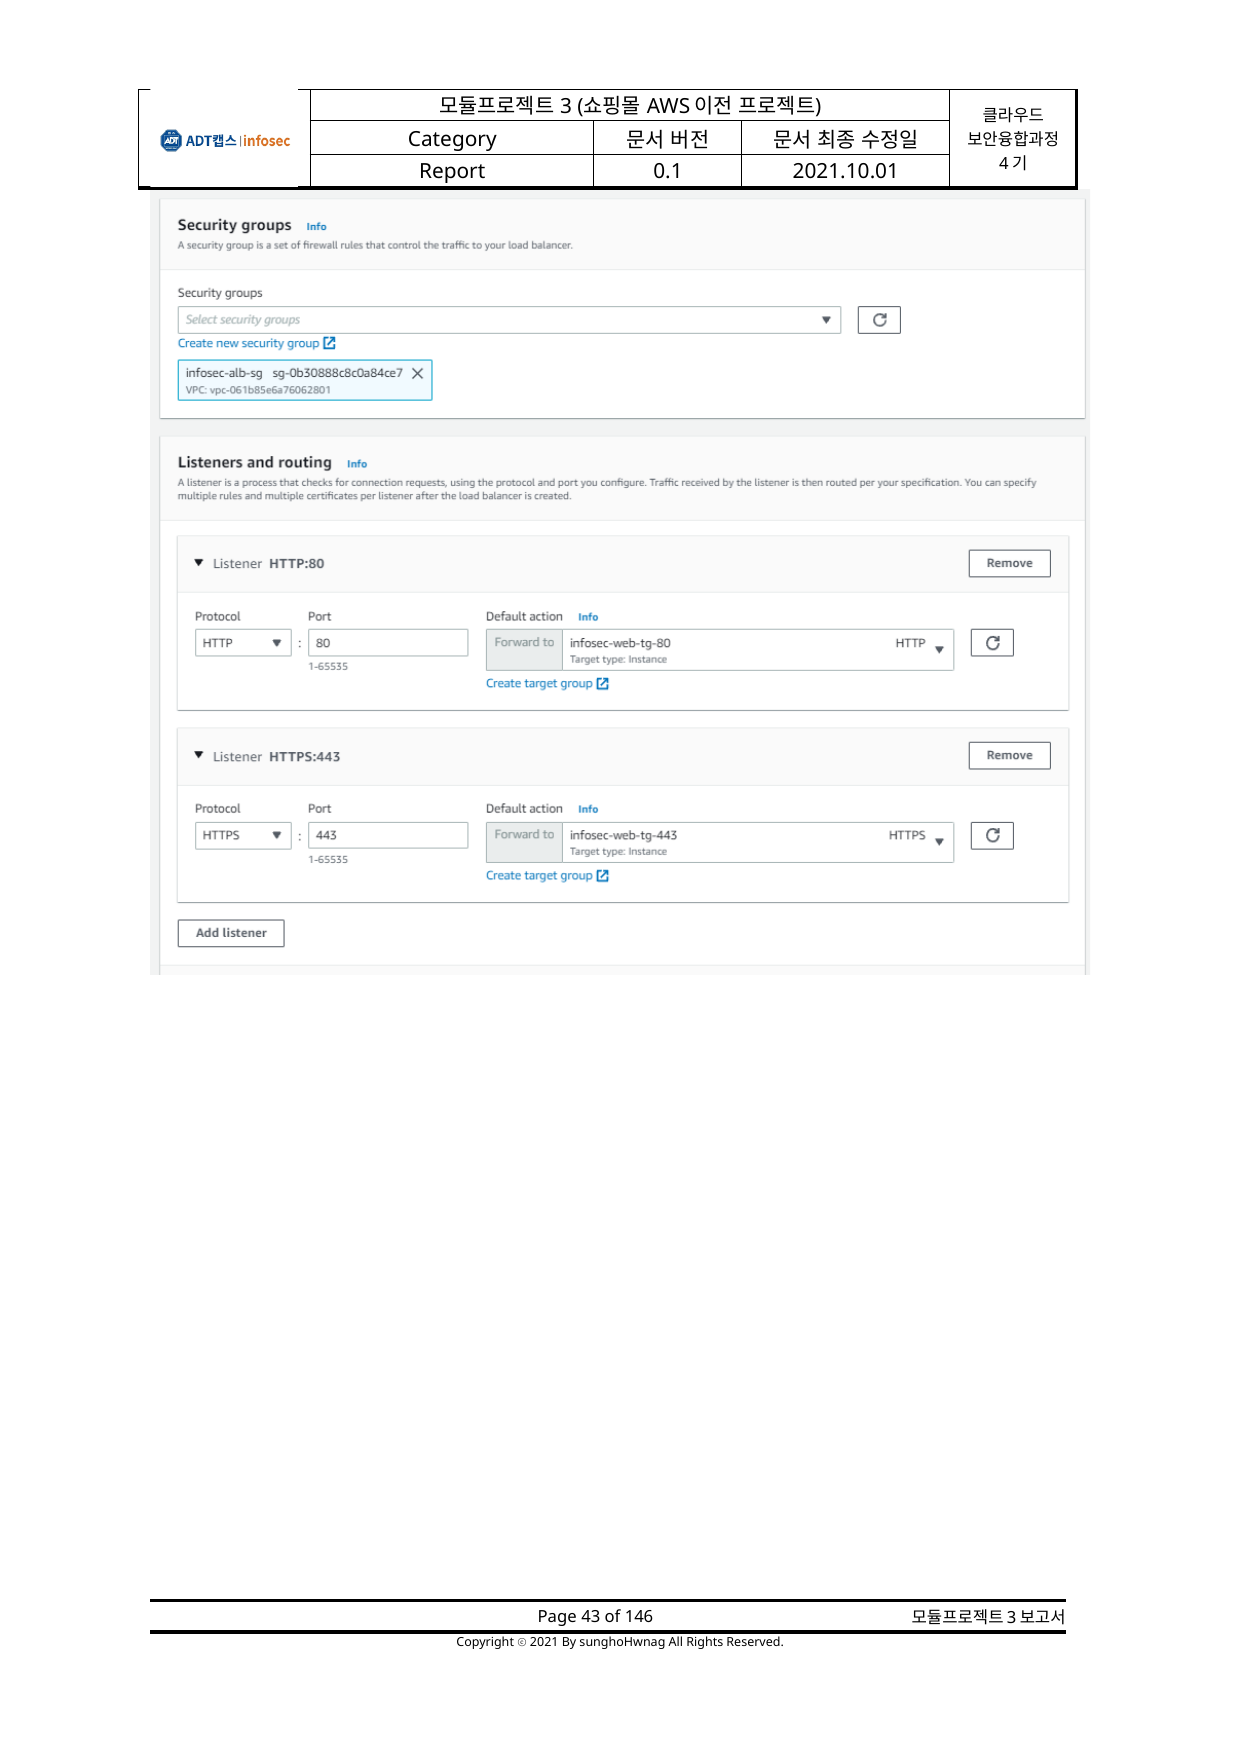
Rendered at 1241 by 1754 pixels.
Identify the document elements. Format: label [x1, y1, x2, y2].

picture [150, 89, 298, 187]
picture [150, 189, 1091, 975]
